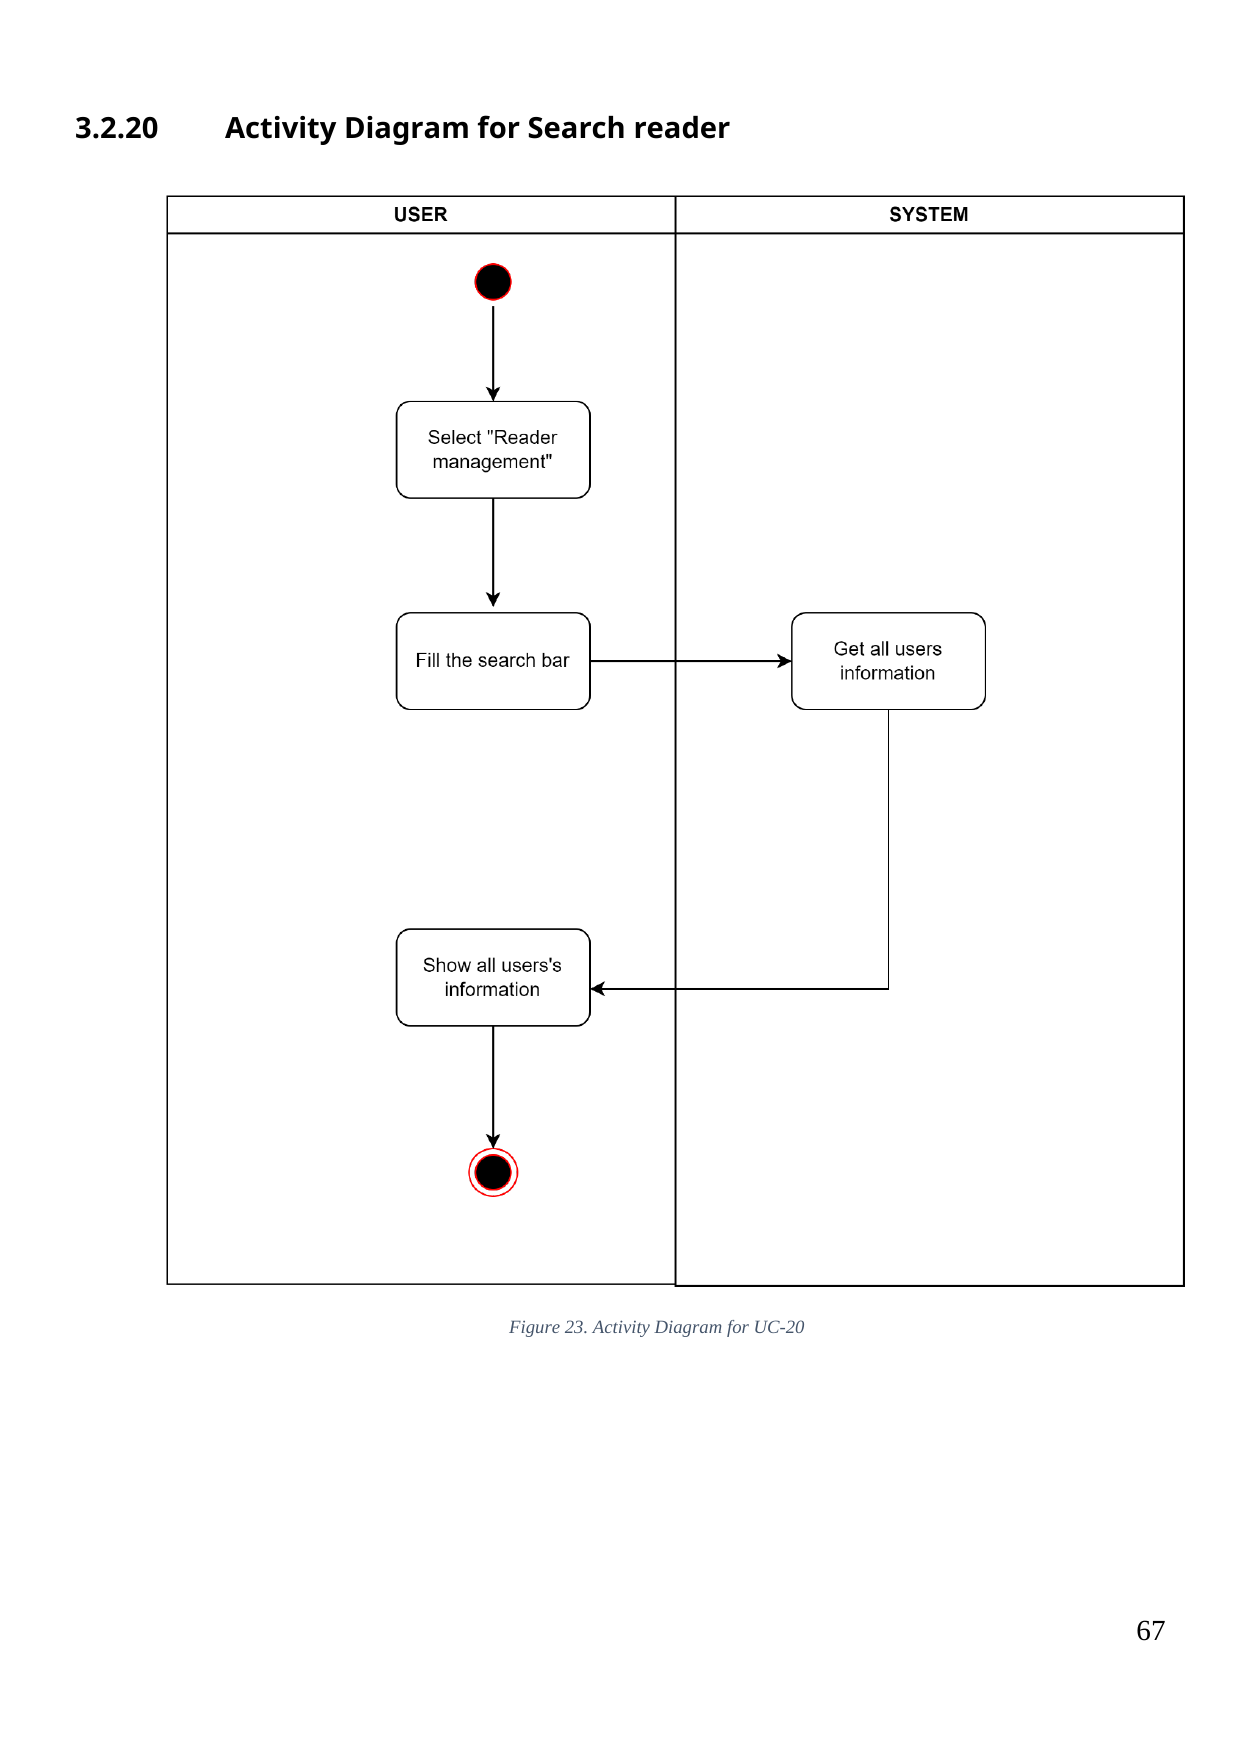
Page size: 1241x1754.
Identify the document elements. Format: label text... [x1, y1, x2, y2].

picture [150, 179, 1202, 1304]
subtitle Activity Diagram for Search reader [75, 107, 1165, 147]
